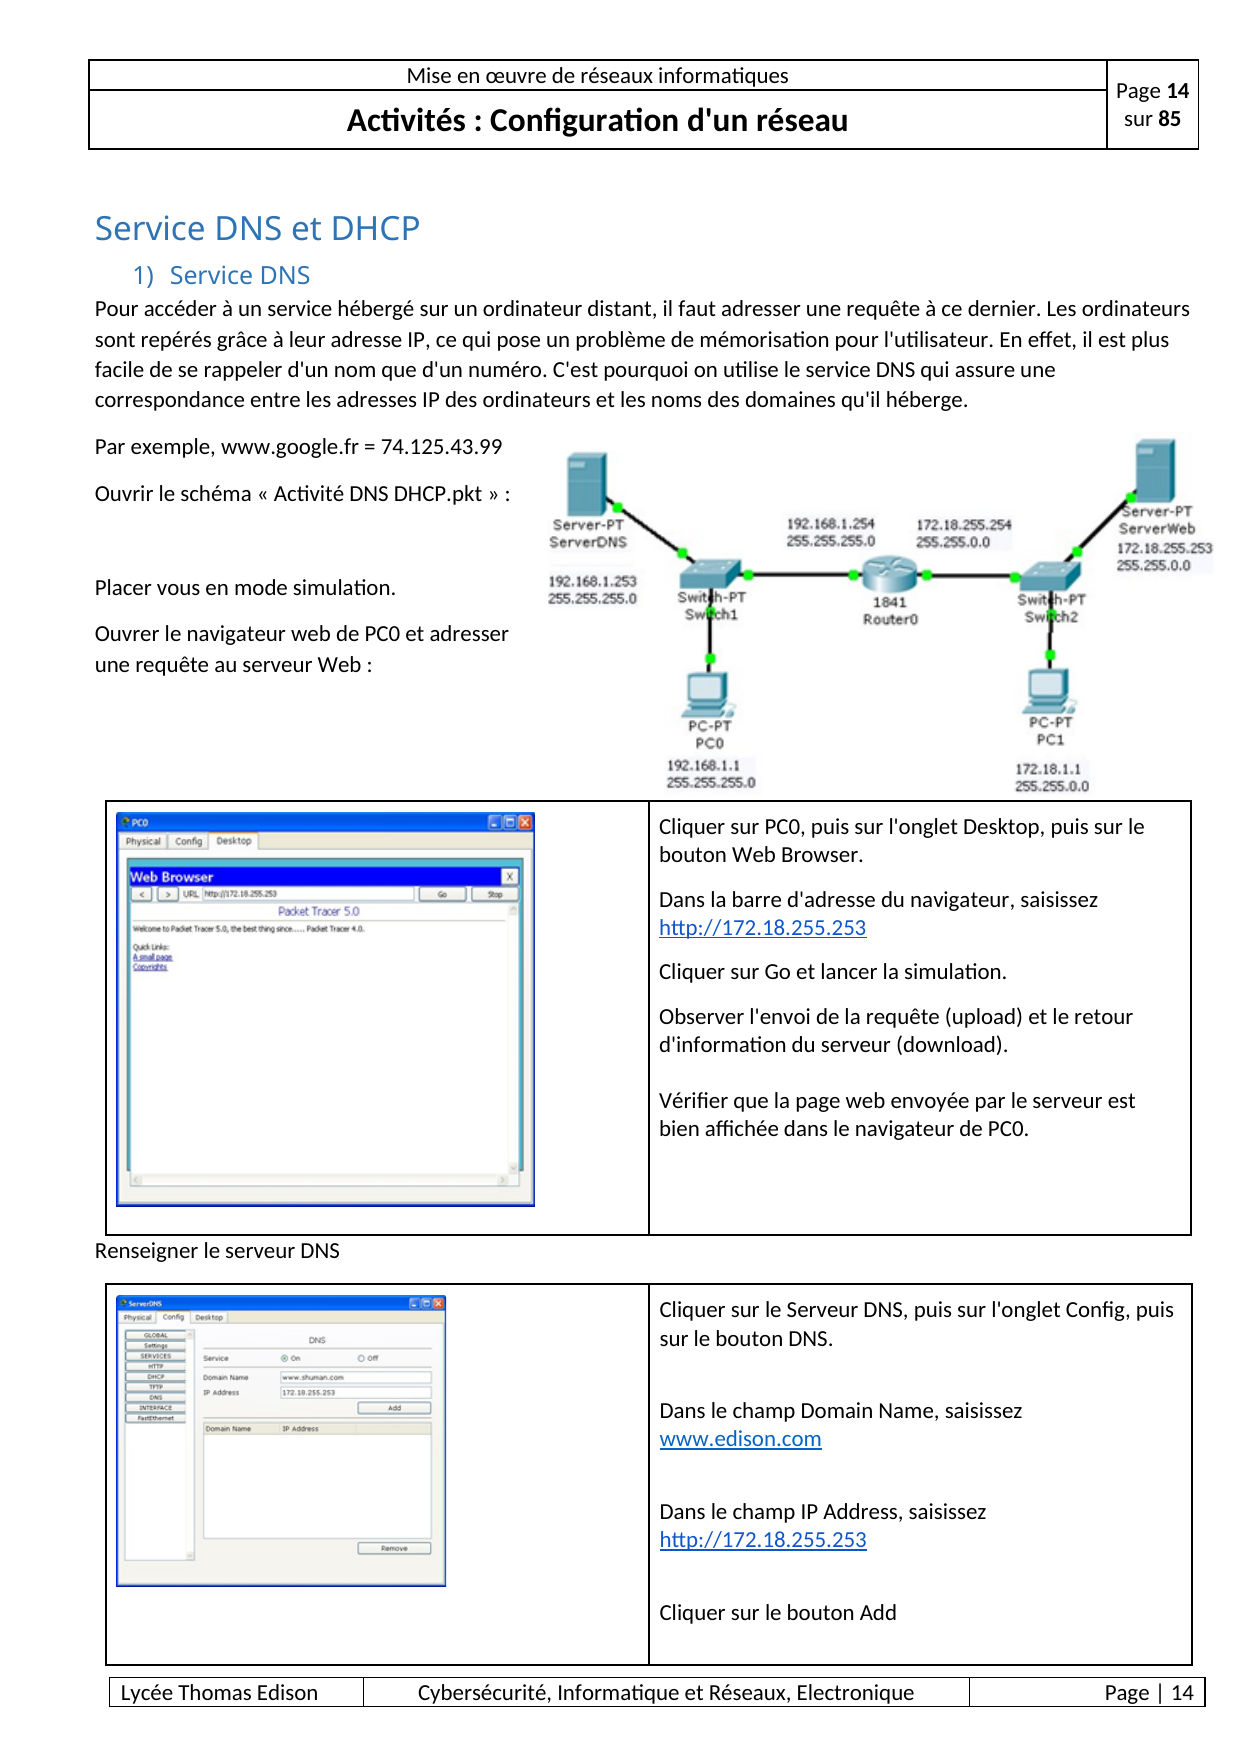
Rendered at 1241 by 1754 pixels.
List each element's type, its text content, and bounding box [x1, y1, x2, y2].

text Pour accéder à un service hébergé sur un ordinateur distant, il faut adresser une requête à ce dernier. Les ordinateurs sont repérés grâce à leur adresse IP, ce qui pose un problème de mémorisation pour l'utilisateur. En effet, il est plus facile de se rappeler d'un nom que d'un numéro. C'est pourquoi on utilise le service DNS qui assure une correspondance entre les adresses IP des ordinateurs et les noms des domaines qu'il héberge. [94, 294, 1193, 413]
table_header [107, 1285, 648, 1664]
text Ouvrer le navigateur web de PC0 et adresser une requête au serveur Web : [94, 619, 547, 678]
text Ouvrir le schéma « Activité DNS DHCP.pkt » : [94, 479, 547, 507]
table_header Cliquer sur PC0, puis sur l'onglet Desktop, puis sur le bouton Web Browser. Dans la barre d'adresse du navigateur, saisissez http://172.18.255.253 Cliquer sur Go et lancer la simulation. Observer l'envoi de la requête (upload) et le retour d'information du serveur (download). Vérifier que la page web envoyée par le serveur est bien affichée dans le navigateur de PC0. [650, 802, 1190, 1234]
table_header Cliquer sur le Serveur DNS, puis sur l'onglet Config, puis sur le bouton DNS. Dans le champ Domain Name, saisissez www.edison.com Dans le champ IP Address, saisissez http://172.18.255.253 Cliquer sur le bouton Add [650, 1285, 1191, 1664]
picture [116, 812, 535, 1207]
picture [116, 1295, 447, 1587]
subtitle Service DNS et DHCP [94, 205, 1193, 250]
text Placer vous en mode simulation. [94, 573, 547, 601]
picture [547, 432, 1217, 800]
table_header [107, 802, 648, 1234]
subtitle Service DNS [132, 258, 1193, 292]
text Par exemple, www.google.fr = 74.125.43.99 [94, 432, 547, 460]
text Renseigner le serveur DNS [94, 1236, 1193, 1264]
